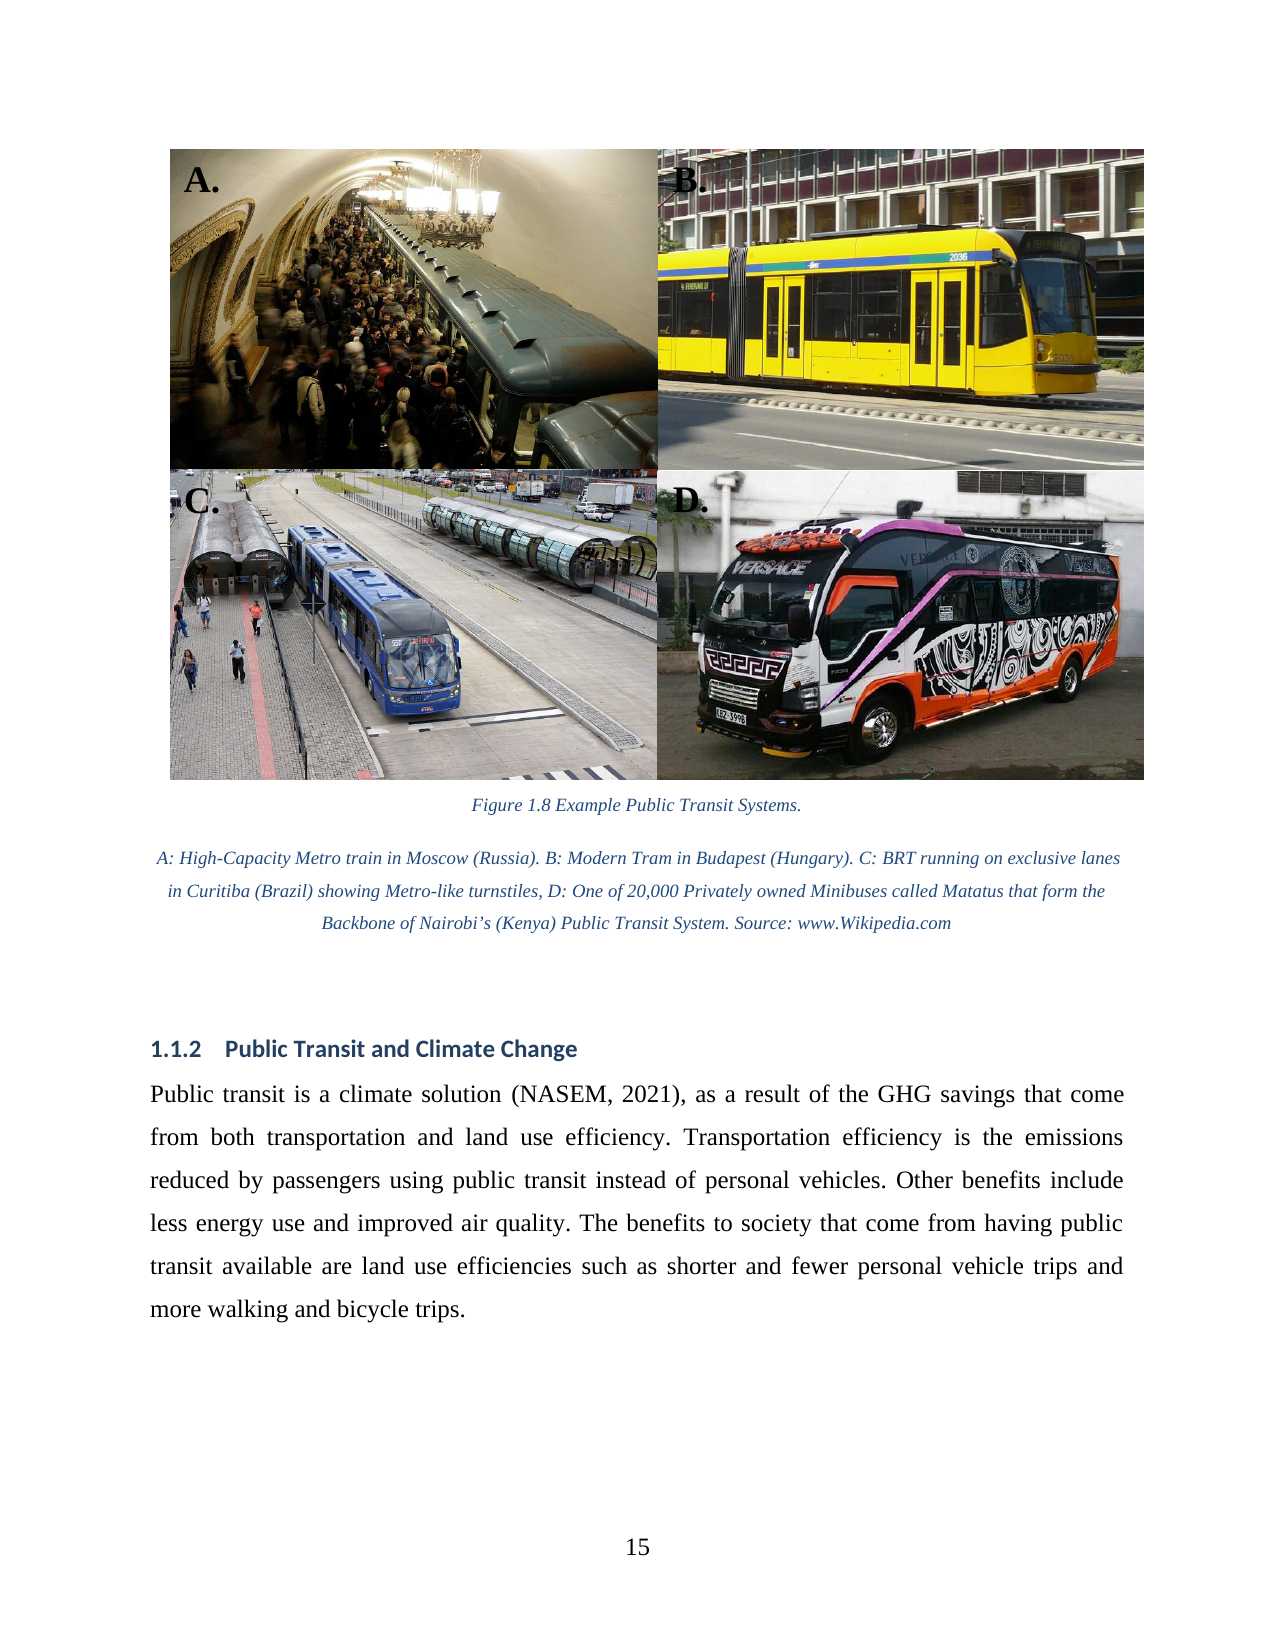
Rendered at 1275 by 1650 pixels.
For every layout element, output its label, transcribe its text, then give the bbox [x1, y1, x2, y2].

picture [170, 149, 1144, 780]
text Figure ‎1.8 Example Public Transit Systems. [150, 794, 1125, 816]
text A: High-Capacity Metro train in Moscow (Russia). B: Modern Tram in Budapest (Hungary). C: BRT running on exclusive lanes in Curitiba (Brazil) showing Metro-like turnstiles, D: One of 20,000 Privately owned Minibuses called Matatus that form the Backbone of Nairobi’s (Kenya) Public Transit System. Source: www.Wikipedia.com [150, 847, 1125, 933]
text Public transit is a climate solution (NASEM, 2021), as a result of the GHG savings that come from both transportation and land use efficiency. Transportation efficiency is the emissions reduced by passengers using public transit instead of personal vehicles. Other benefits include less energy use and improved air quality. The benefits to society that come from having public transit available are land use efficiencies such as shorter and fewer personal vehicle trips and more walking and bicycle trips. [150, 1079, 1125, 1323]
subtitle Public Transit and Climate Change [150, 1033, 1125, 1064]
